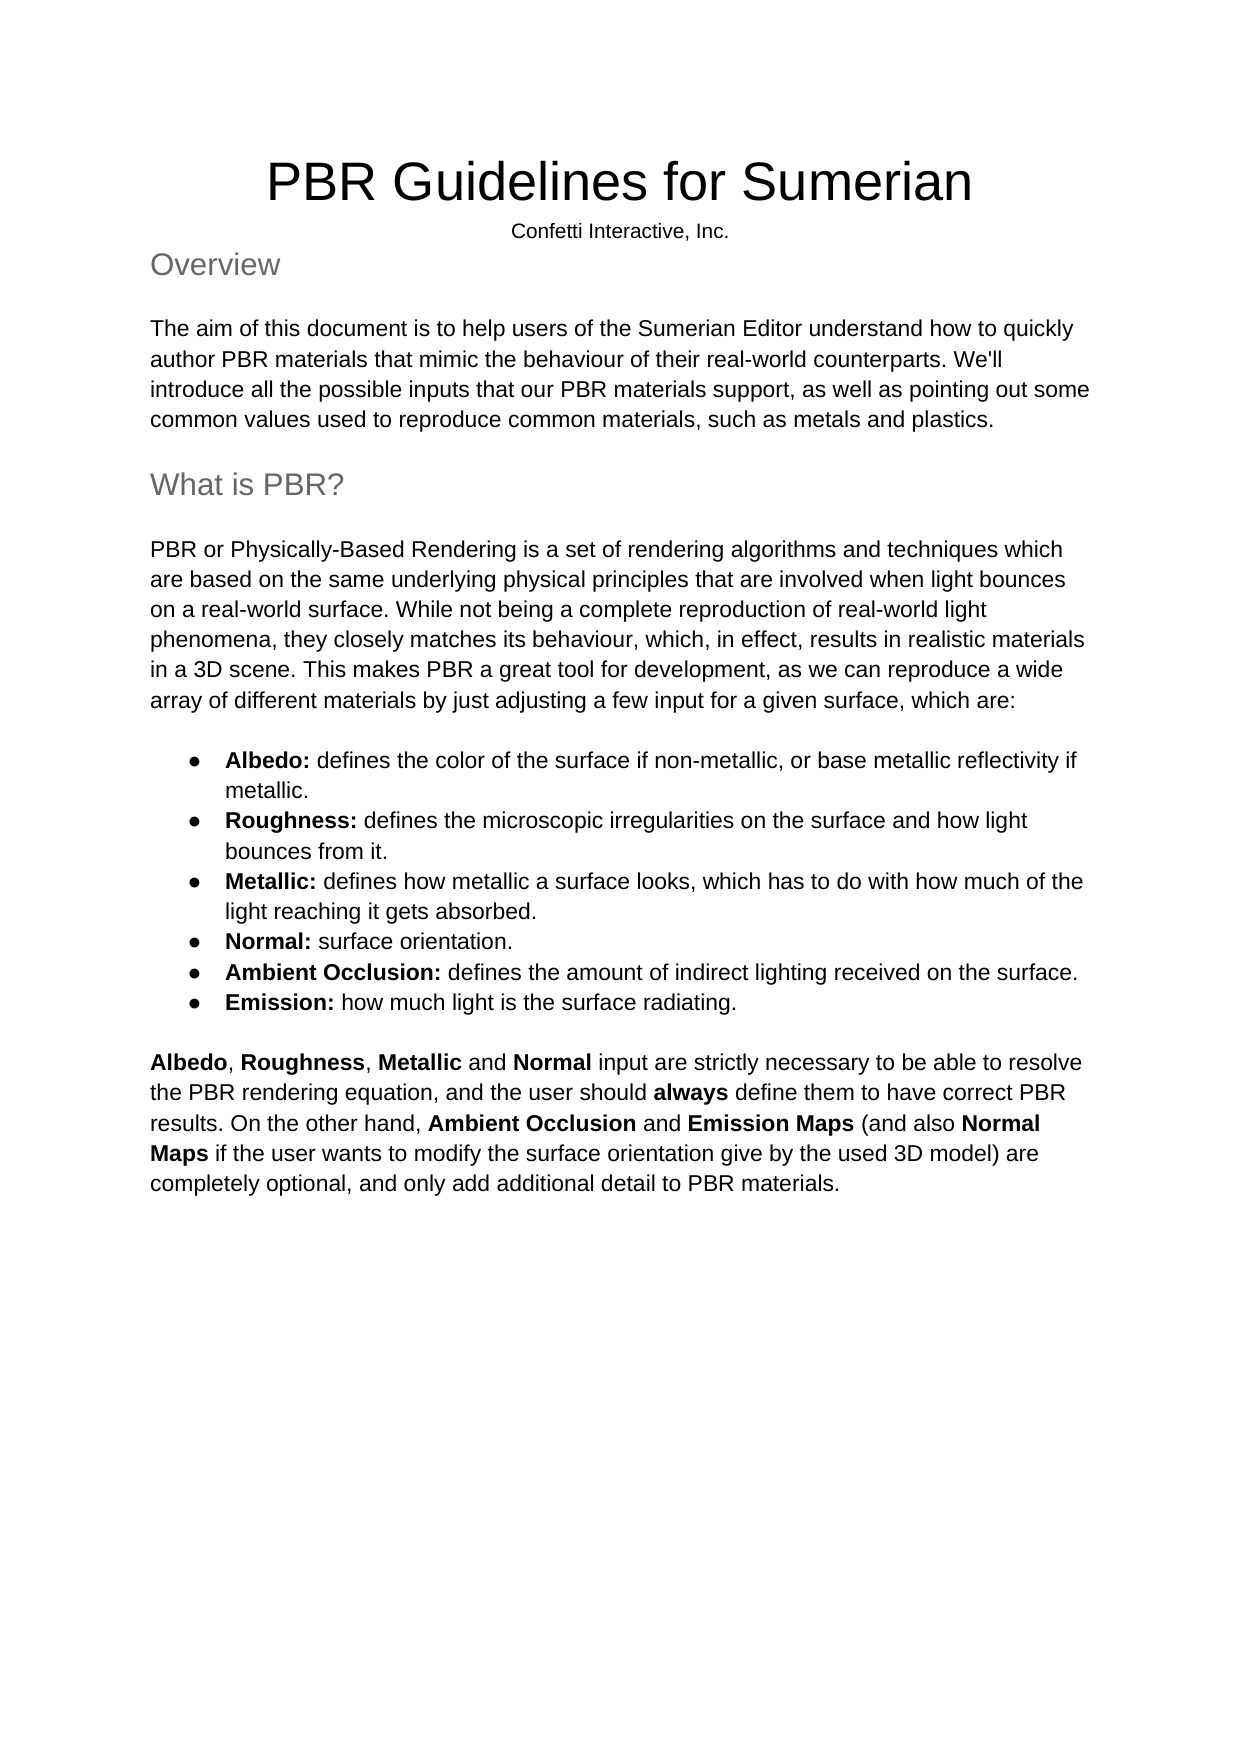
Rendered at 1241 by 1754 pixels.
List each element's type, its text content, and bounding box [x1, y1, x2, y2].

text Confetti Interactive, Inc. [150, 218, 1090, 242]
list Emission: how much light is the surface radiating. [187, 989, 1090, 1015]
subtitle What is PBR? [150, 466, 1090, 502]
list Normal: surface orientation. [187, 928, 1090, 955]
list Metallic: defines how metallic a surface looks, which has to do with how much of the light reaching it gets absorbed. [187, 868, 1090, 924]
text The aim of this document is to help users of the Sumerian Editor understand how to quickly author PBR materials that mimic the behaviour of their real-world counterparts. We'll introduce all the possible inputs that our PBR materials support, as well as pointing out some common values used to reproduce common materials, such as metals and plastics. [150, 315, 1090, 432]
text Albedo, Roughness, Metallic and Normal input are strictly necessary to be able to resolve the PBR rendering equation, and the user should always define them to have correct PBR results. On the other hand, Ambient Occlusion and Emission Maps (and also Normal Maps if the user wants to modify the surface orientation give by the used 3D model) are completely optional, and only add additional detail to PBR materials. [150, 1049, 1090, 1196]
text PBR or Physically-Based Rendering is a set of rendering algorithms and techniques which are based on the same underlying physical principles that are involved when light bounces on a real-world surface. While not being a complete reproduction of real-world light phenomena, they closely matches its behaviour, which, in effect, results in realistic materials in a 3D scene. This makes PBR a great tool for development, as we can reproduce a wide array of different materials by just adjusting a few input for a given surface, which are: [150, 536, 1090, 713]
title PBR Guidelines for Sumerian [150, 150, 1090, 212]
list Albedo: defines the color of the surface if non-metallic, or base metallic reflectivity if metallic. [187, 747, 1090, 804]
subtitle Overview [150, 246, 1090, 282]
list Roughness: defines the microscopic irregularities on the surface and how light bounces from it. [187, 807, 1090, 864]
list Ambient Occlusion: defines the amount of indirect lighting received on the surface. [187, 958, 1090, 985]
